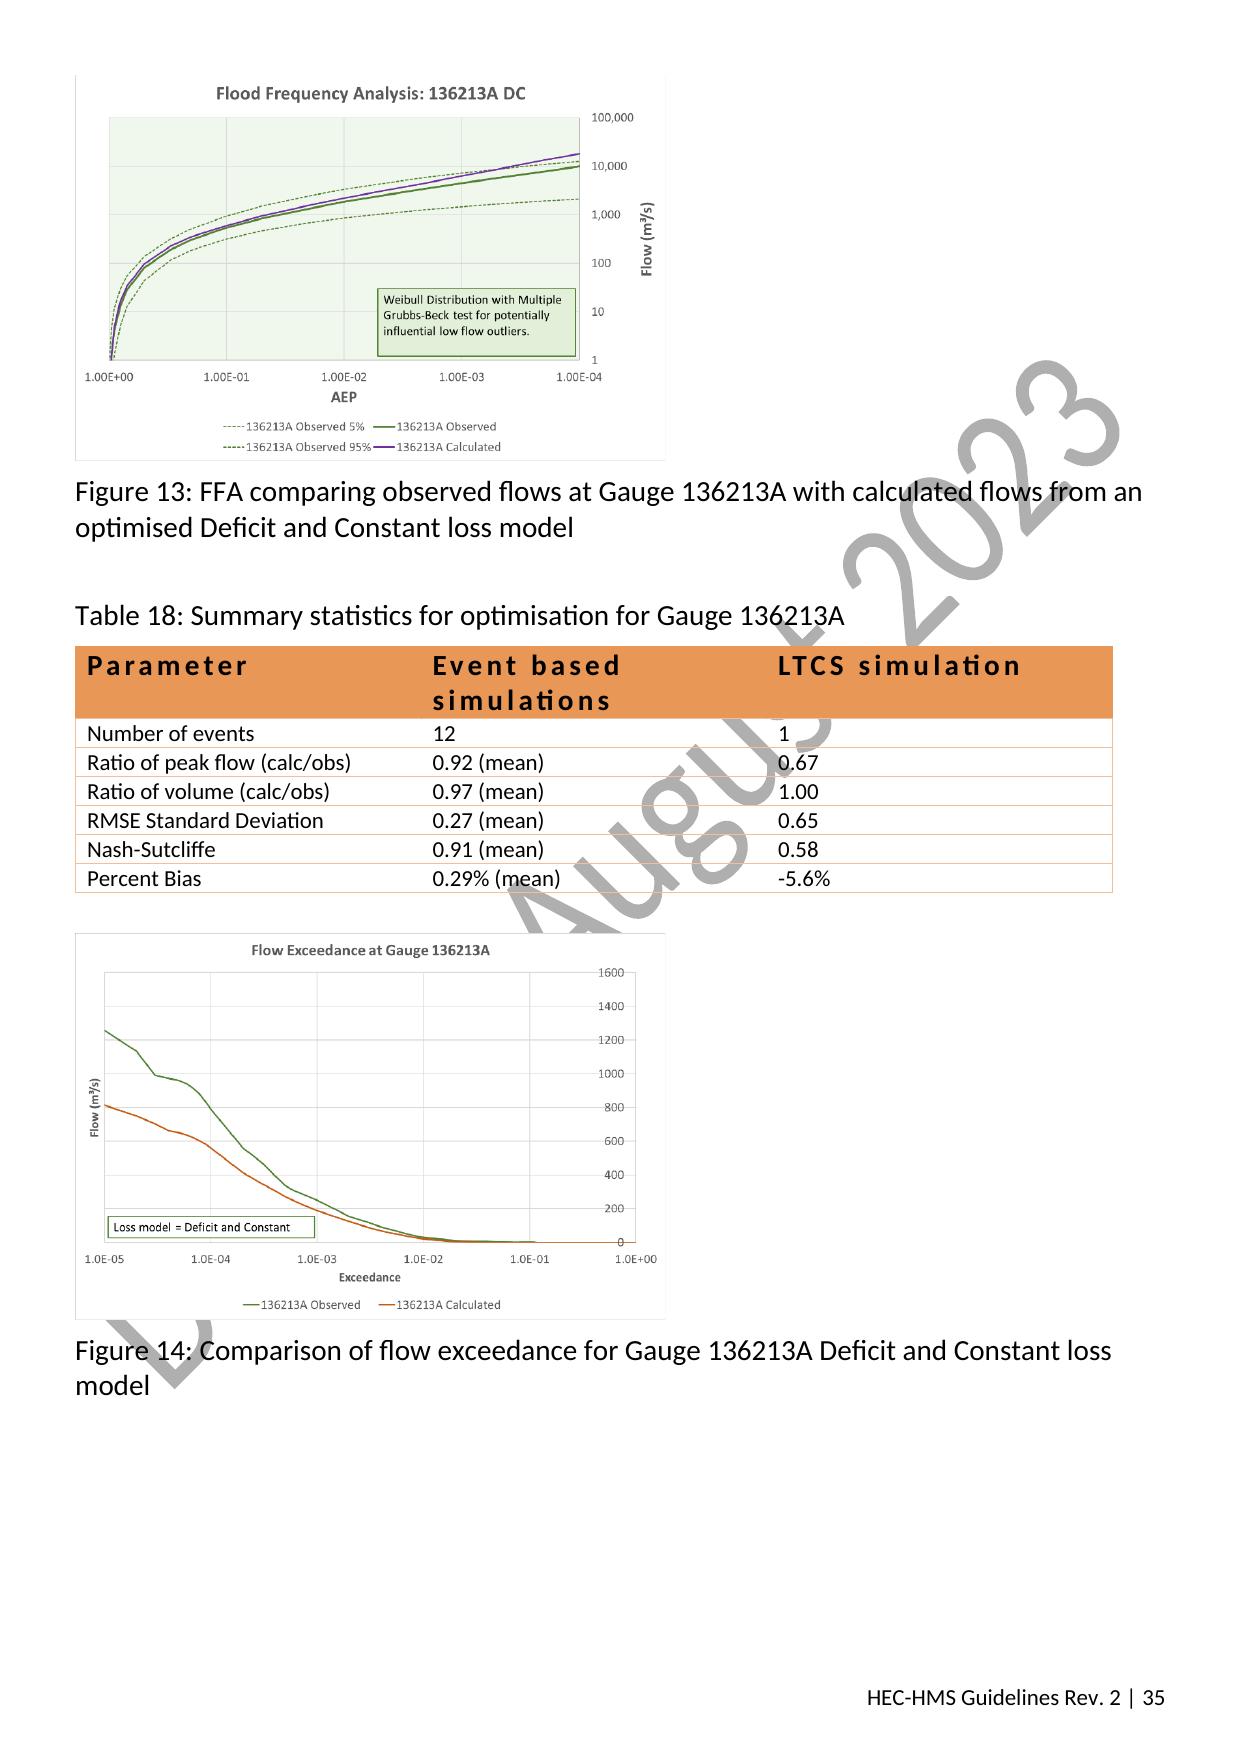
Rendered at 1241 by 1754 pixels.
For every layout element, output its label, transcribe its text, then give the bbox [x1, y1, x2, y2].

table_cell Ratio of peak flow (calc/obs) [76, 748, 421, 776]
table_cell 0.58 [767, 835, 1112, 863]
table_cell Nash-Sutcliffe [76, 835, 421, 863]
table_cell 1.00 [767, 777, 1112, 805]
table_cell 0.91 (mean) [421, 835, 767, 863]
table_cell RMSE Standard Deviation [76, 806, 421, 834]
table_header Parameter [76, 647, 421, 718]
table_cell 12 [421, 719, 767, 747]
table_cell 0.92 (mean) [421, 748, 767, 776]
table_cell 1 [767, 719, 1112, 747]
table_cell 0.27 (mean) [421, 806, 767, 834]
table_cell 0.29% (mean) [421, 864, 767, 892]
table_cell -5.6% [767, 864, 1112, 892]
picture [75, 75, 666, 461]
table_cell 0.97 (mean) [421, 777, 767, 805]
text Figure 14: Comparison of flow exceedance for Gauge 136213A Deficit and Constant loss model [75, 1332, 1165, 1403]
table_header Event based simulations [422, 647, 766, 718]
table_cell Number of events [76, 719, 421, 747]
table_cell Percent Bias [76, 864, 421, 892]
table_cell 0.67 [767, 748, 1112, 776]
picture [75, 933, 666, 1320]
table_header LTCS simulation [767, 647, 1112, 718]
table_cell 0.65 [767, 806, 1112, 834]
text Table 18: Summary statistics for optimisation for Gauge 136213A [75, 597, 1165, 633]
text Figure 13: FFA comparing observed flows at Gauge 136213A with calculated flows from an optimised Deficit and Constant loss model [75, 473, 1165, 544]
table_cell Ratio of volume (calc/obs) [76, 777, 421, 805]
